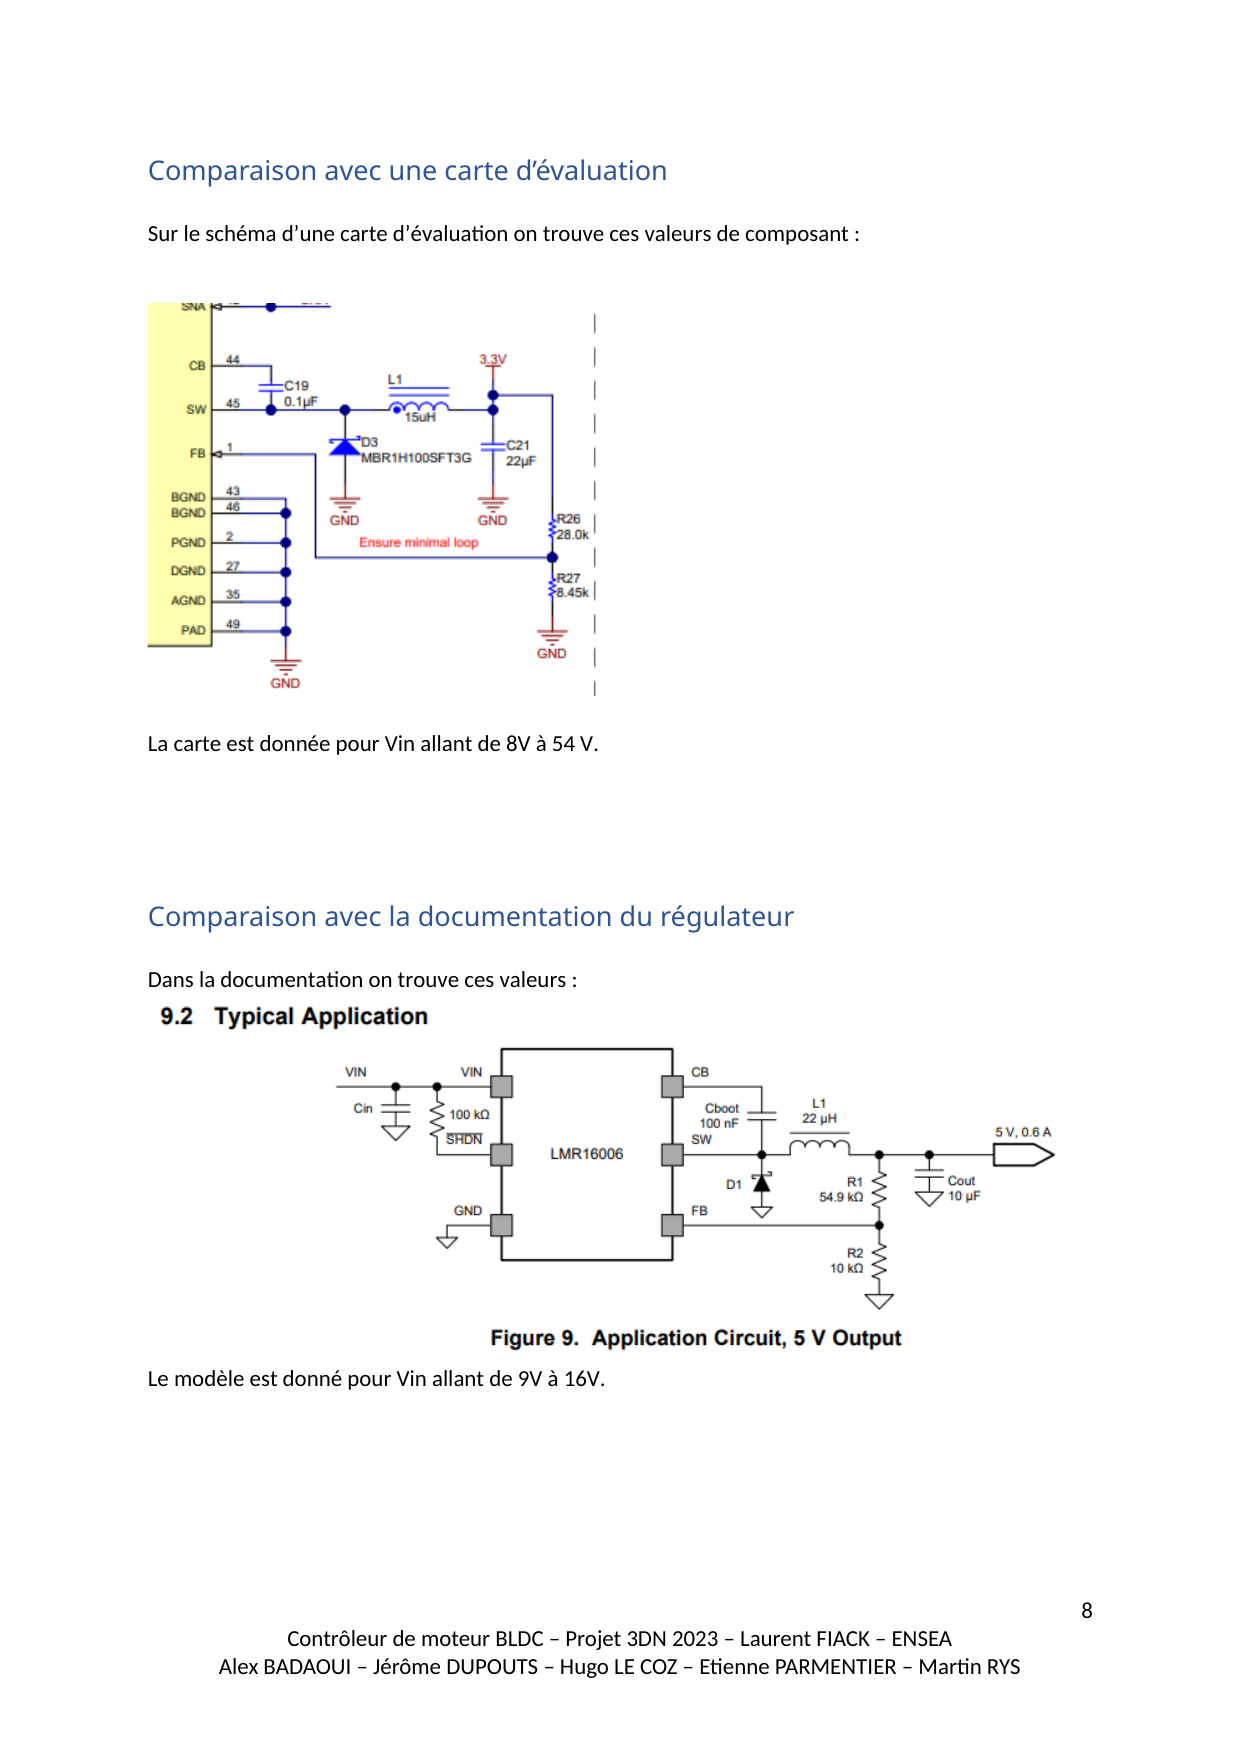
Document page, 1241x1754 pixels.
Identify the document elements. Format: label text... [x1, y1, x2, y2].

subtitle Comparaison avec une carte d’évaluation [148, 152, 1093, 189]
text Le modèle est donné pour Vin allant de 9V à 16V. [148, 1364, 1093, 1392]
picture [147, 303, 596, 696]
subtitle Comparaison avec la documentation du régulateur [148, 898, 1093, 935]
text La carte est donnée pour Vin allant de 8V à 54 V. [148, 729, 1093, 757]
text Sur le schéma d’une carte d’évaluation on trouve ces valeurs de composant : [148, 219, 1093, 248]
text Dans la documentation on trouve ces valeurs : [148, 966, 1093, 993]
picture [147, 993, 1093, 1359]
